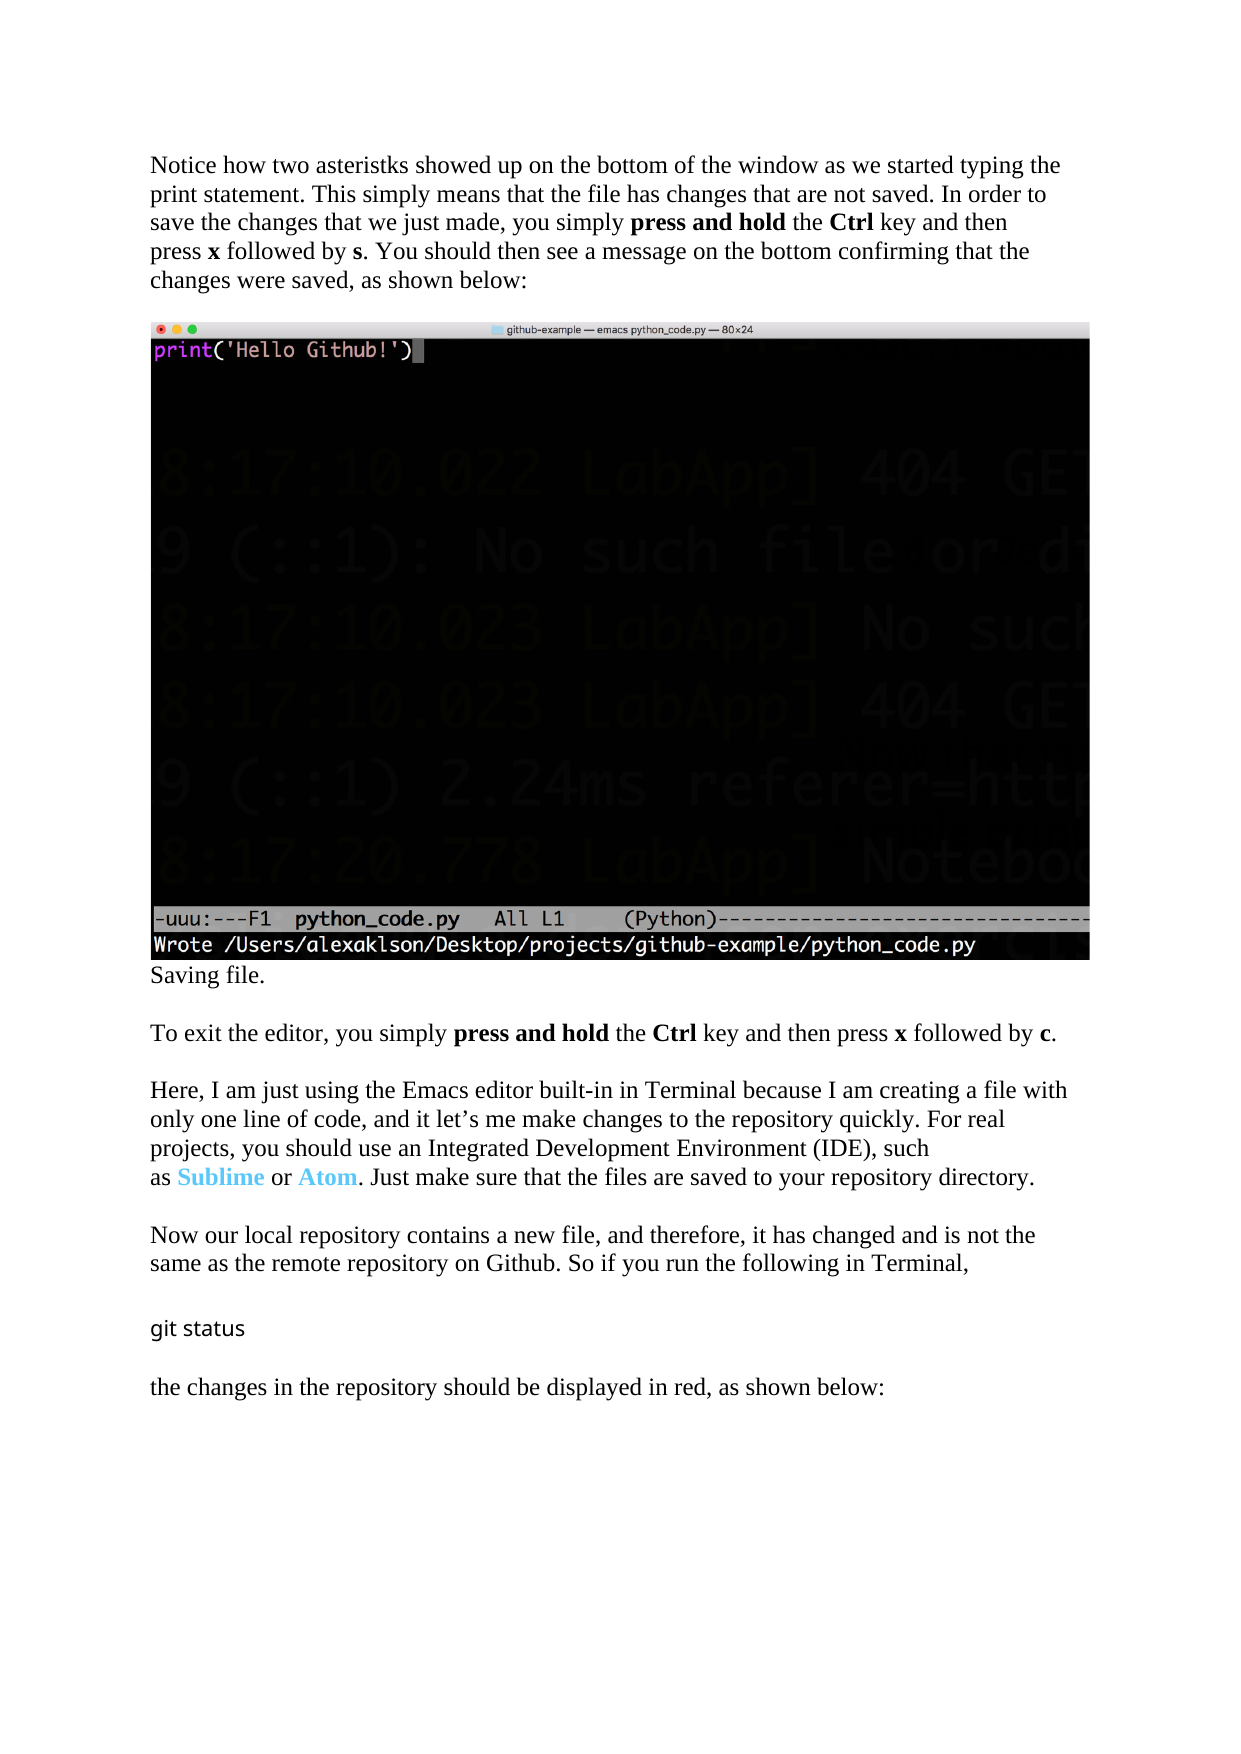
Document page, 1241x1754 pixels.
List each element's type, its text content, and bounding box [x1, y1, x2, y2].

text Here, I am just using the Emacs editor built-in in Terminal because I am creating a file with only one line of code, and it let’s me make changes to the repository quickly. For real projects, you should use an Integrated Development Environment (IDE), such as Sublime or Atom. Just make sure that the files are saved to your repository directory. [150, 1076, 1090, 1191]
text the changes in the repository should be displayed in red, as shown below: [150, 1372, 1090, 1401]
text git status [150, 1306, 1090, 1343]
text To exit the editor, you simply press and hold the Ctrl key and then press x followed by c. [150, 1018, 1090, 1046]
picture [150, 322, 1090, 960]
text Saving file. [150, 960, 1090, 988]
text Now our local repository contains a new file, and therefore, it has changed and is not the same as the remote repository on Github. So if you run the following in Terminal, [150, 1220, 1090, 1277]
text Notice how two asteristks showed up on the bottom of the window as we started typing the print statement. This simply means that the file has changes that are not saved. In order to save the changes that we just made, you simply press and hold the Ctrl key and then press x followed by s. You should then see a message on the bottom confirming that the changes were saved, as shown below: [150, 150, 1090, 294]
